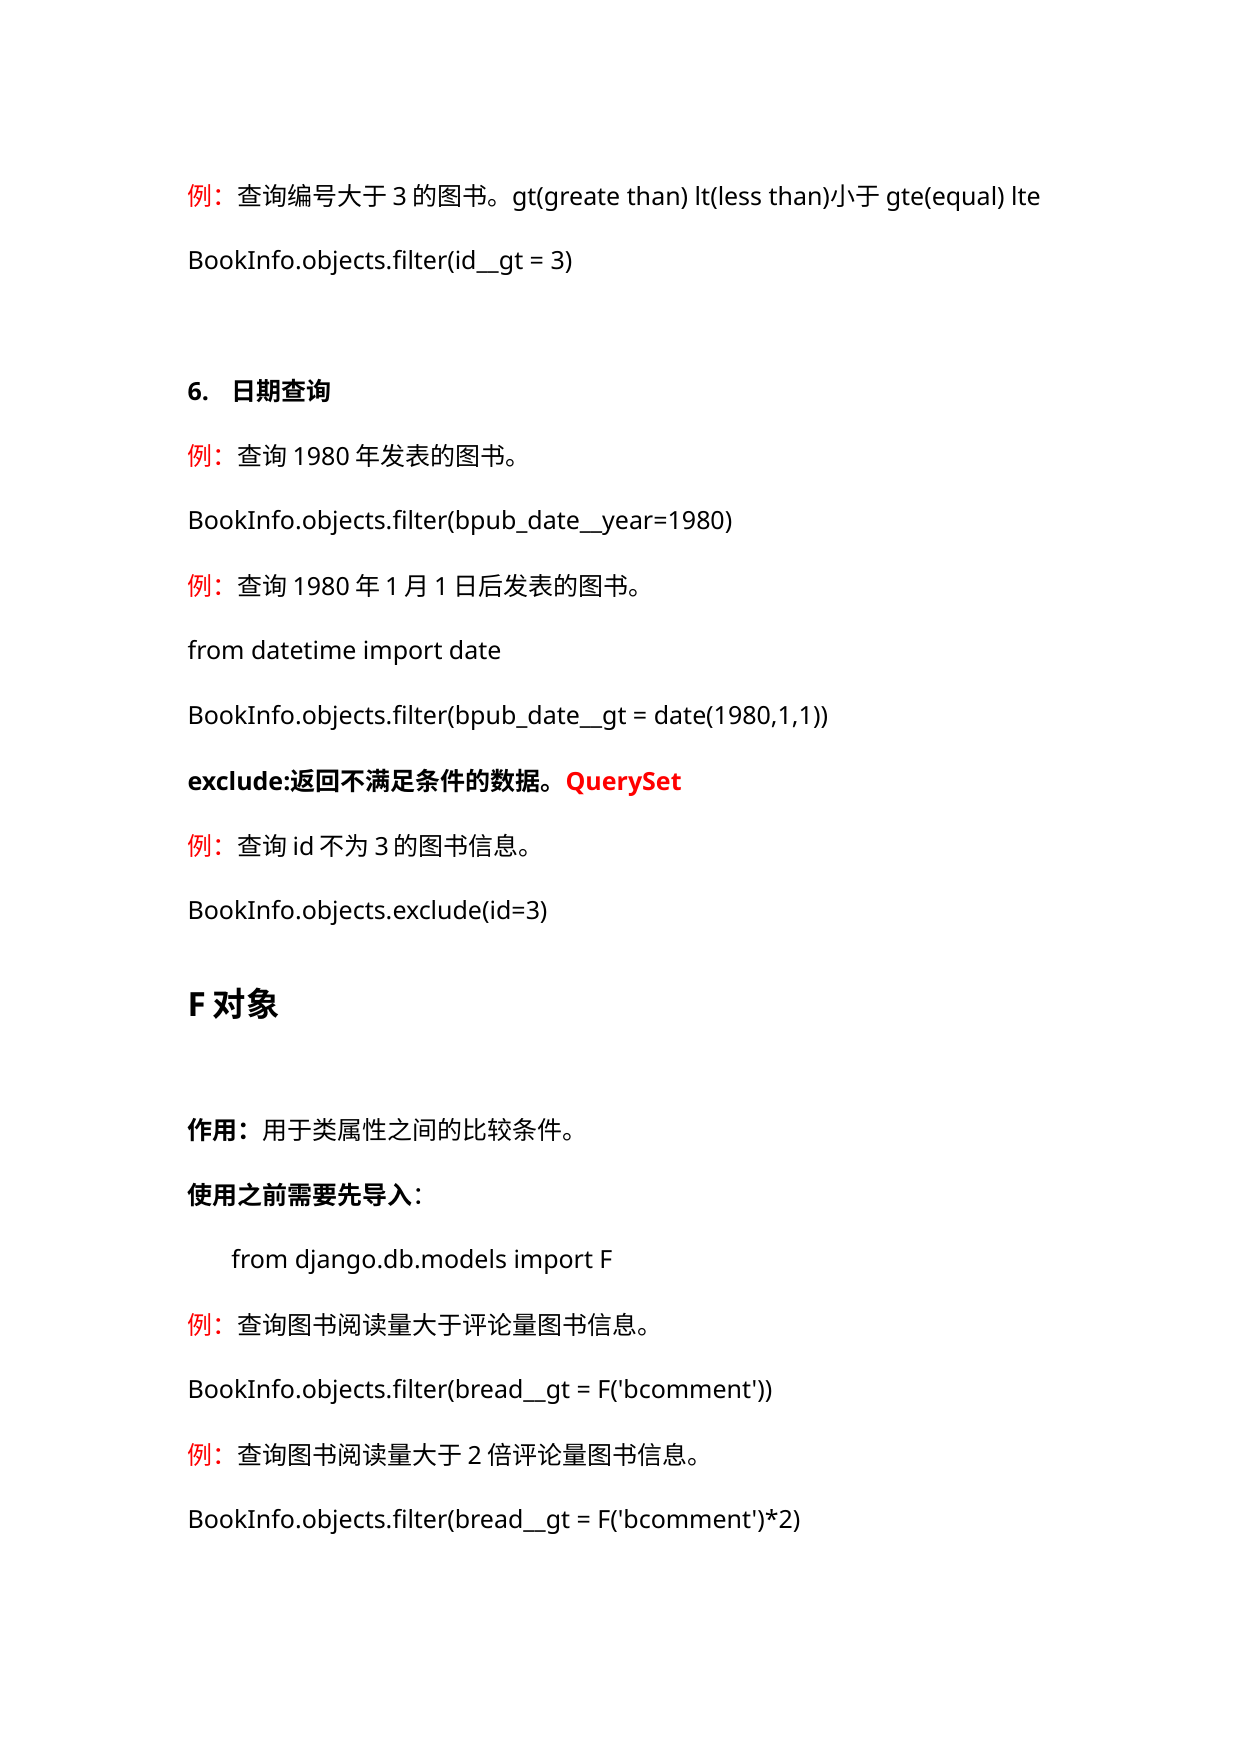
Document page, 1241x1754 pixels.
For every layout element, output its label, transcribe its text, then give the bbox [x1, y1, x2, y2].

text exclude:返回不满足条件的数据。QuerySet [187, 747, 1053, 812]
text BookInfo.objects.filter(bread__gt = F('bcomment')*2) [187, 1486, 1053, 1551]
text 作用：用于类属性之间的比较条件。 [187, 1096, 1053, 1161]
text BookInfo.objects.filter(id__gt = 3) [187, 227, 1053, 292]
text 例：查询图书阅读量大于评论量图书信息。 [187, 1291, 1053, 1356]
text BookInfo.objects.filter(bpub_date__gt = date(1980,1,1)) [187, 682, 1053, 747]
text 例：查询id不为3的图书信息。 [187, 812, 1053, 877]
text BookInfo.objects.filter(bpub_date__year=1980) [187, 487, 1053, 552]
text from django.db.models import F [187, 1226, 1053, 1291]
text BookInfo.objects.filter(bread__gt = F('bcomment')) [187, 1356, 1053, 1421]
text from datetime import date [187, 617, 1053, 682]
text 使用之前需要先导入： [187, 1161, 1053, 1226]
text 例：查询图书阅读量大于2倍评论量图书信息。 [187, 1421, 1053, 1486]
text 例：查询1980年发表的图书。 [187, 422, 1053, 487]
text 例：查询编号大于3的图书。gt(greate than) lt(less than)小于 gte(equal) lte [187, 162, 1053, 227]
text 6. 日期查询 [187, 357, 1053, 422]
text BookInfo.objects.exclude(id=3) [187, 877, 1053, 942]
text 例：查询1980年1月1日后发表的图书。 [187, 552, 1053, 617]
subtitle F对象 [187, 969, 1053, 1034]
